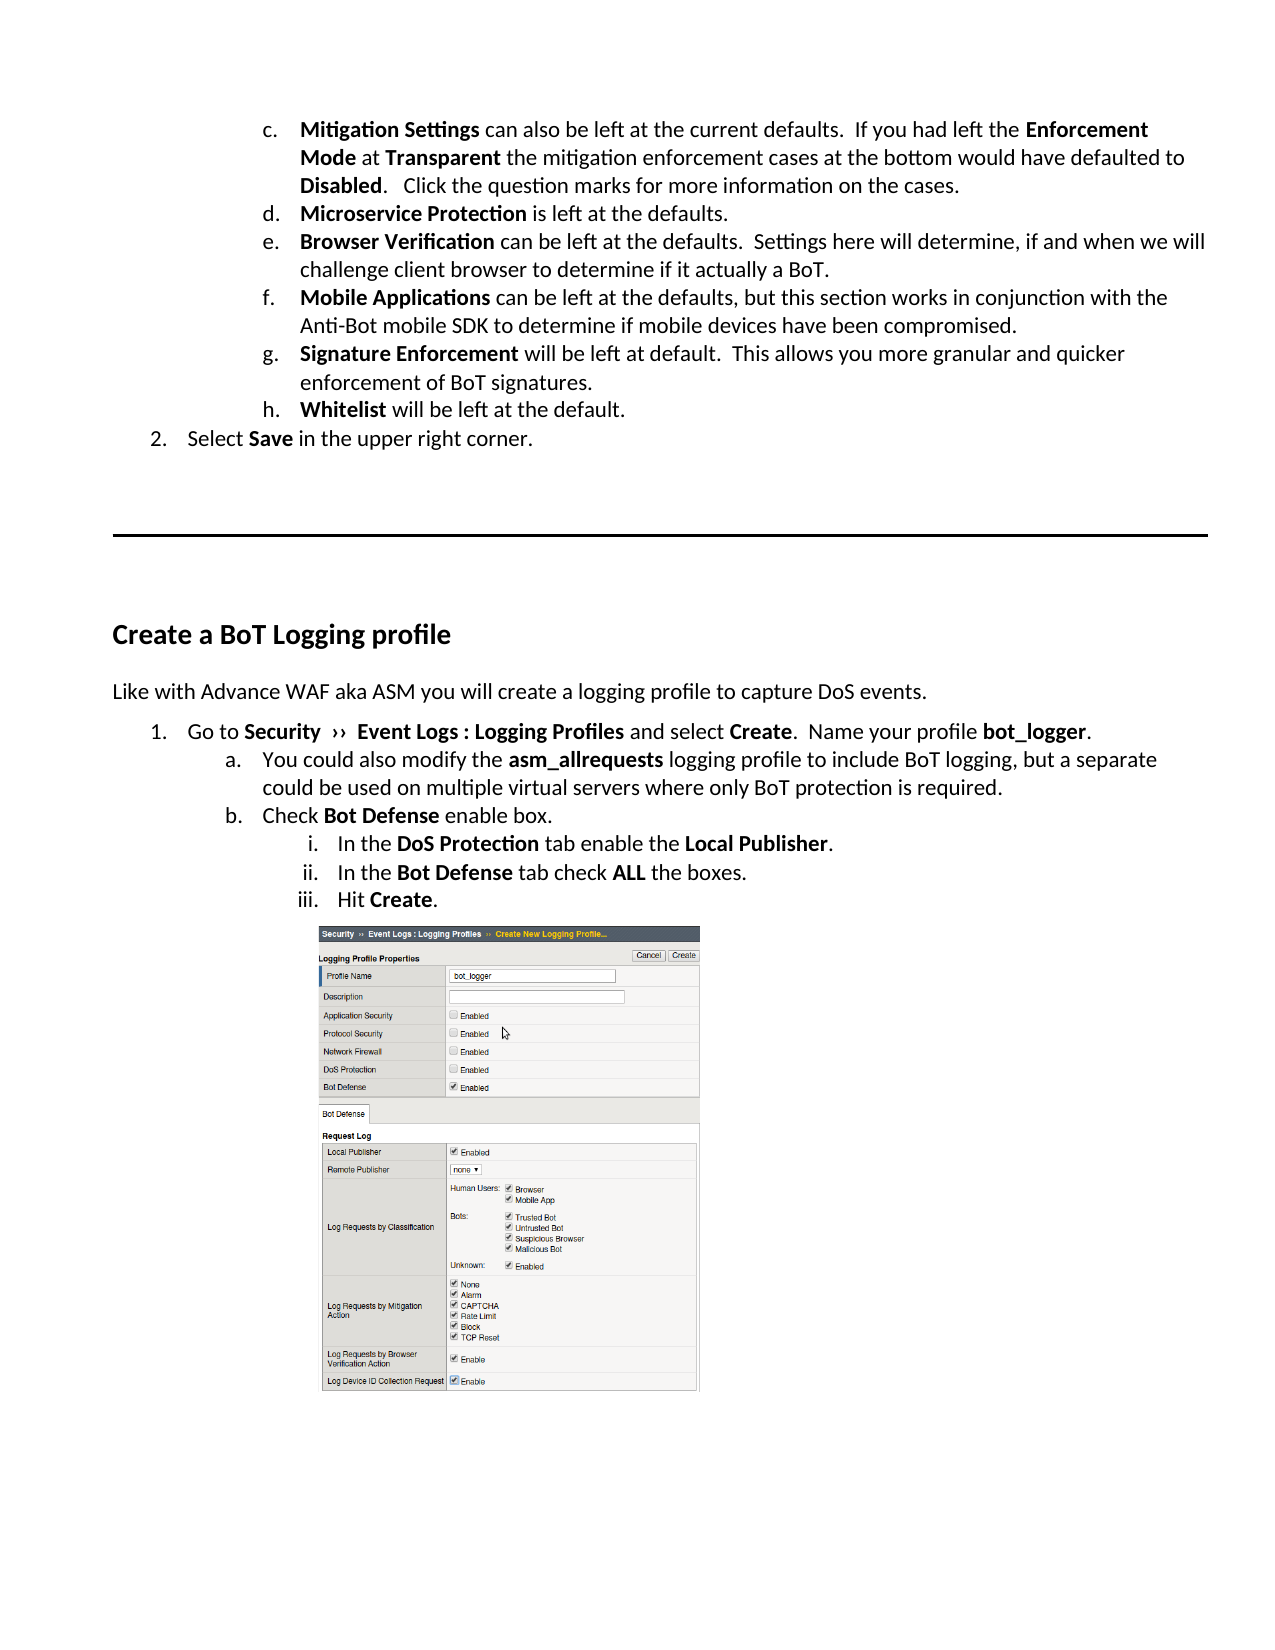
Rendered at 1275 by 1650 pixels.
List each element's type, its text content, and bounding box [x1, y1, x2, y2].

list In the DoS Protection tab enable the Local Publisher. [319, 829, 1208, 858]
list Signature Enforcement will be left at default. This allows you more granular and quicker enforcement of BoT signatures. [262, 339, 1208, 396]
list Select Save in the upper right corner. [150, 424, 1208, 452]
list Mitigation Settings can also be left at the current defaults. If you had left the Enforcement Mode at Transparent the mitigation enforcement cases at the bottom would have defaulted to Disabled. Click the question marks for more information on the cases. [262, 115, 1208, 199]
text Create a BoT Logging profile [112, 611, 1208, 652]
list Mobile Applications can be left at the defaults, but this section works in conjunction with the Anti-Bot mobile SDK to determine if mobile devices have been compromised. [262, 283, 1208, 339]
list Browser Verification can be left at the defaults. Settings here will determine, if and when we will challenge client browser to determine if it actually a BoT. [262, 227, 1208, 283]
list In the Bot Defense tab check ALL the boxes. [319, 858, 1208, 886]
list Hit Create. [319, 886, 1208, 914]
list Go to Security ›› Event Logs : Logging Profiles and select Create. Name your profile bot_logger. [150, 717, 1208, 746]
list You could also modify the asm_allrequests logging profile to include BoT logging, but a separate could be used on multiple virtual servers where only BoT protection is required. [225, 746, 1208, 802]
text Like with Advance WAF aka ASM you will create a logging profile to capture DoS events. [112, 677, 1208, 705]
list Microservice Protection is left at the defaults. [262, 199, 1208, 227]
picture [318, 926, 700, 1392]
list Check Bot Defense enable box. [225, 802, 1208, 829]
list Whitelist will be left at the default. [262, 396, 1208, 424]
